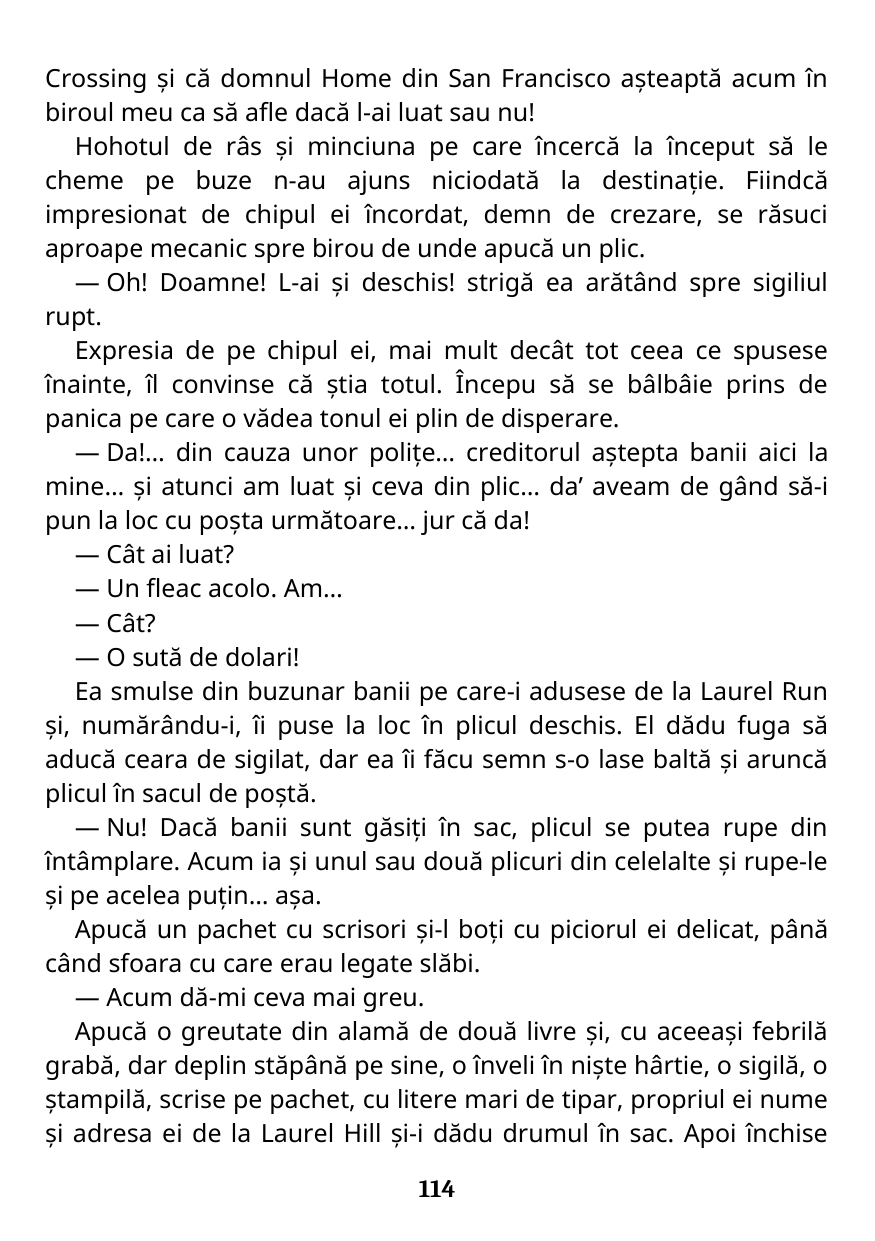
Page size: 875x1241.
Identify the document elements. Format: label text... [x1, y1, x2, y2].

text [45, 60, 829, 128]
text — O sută de dolari! [45, 639, 829, 673]
text Apucă un pachet cu scrisori şi-l boţi cu piciorul ei delicat, până când sfoara cu care erau legate slăbi. [45, 912, 829, 980]
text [45, 1014, 829, 1150]
text — Cât? [45, 605, 829, 639]
text Expresia de pe chipul ei, mai mult decât tot ceea ce spusese înainte, îl convinse că ştia totul. Începu să se bâlbâie prins de panica pe care o vădea tonul ei plin de disperare. [45, 333, 829, 435]
text Ea smulse din buzunar banii pe care-i adusese de la Laurel Run şi, numărându-i, îi puse la loc în plicul deschis. El dădu fuga să aducă ceara de sigilat, dar ea îi făcu semn s-o lase baltă şi aruncă plicul în sacul de poştă. [45, 673, 829, 809]
text — Da!… din cauza unor poliţe… creditorul aştepta banii aici la mine… şi atunci am luat şi ceva din plic… da’ aveam de gând să-i pun la loc cu poşta următoare… jur că da! [45, 435, 829, 537]
text — Cât ai luat? [45, 537, 829, 571]
text Hohotul de râs şi minciuna pe care încercă la început să le cheme pe buze n-au ajuns niciodată la destinaţie. Fiindcă impresionat de chipul ei încordat, demn de crezare, se răsuci aproape mecanic spre birou de unde apucă un plic. [45, 128, 829, 264]
text — Oh! Doamne! L-ai şi deschis! strigă ea arătând spre sigiliul rupt. [45, 264, 829, 333]
text — Nu! Dacă banii sunt găsiţi în sac, plicul se putea rupe din întâmplare. Acum ia şi unul sau două plicuri din celelalte şi rupe-le şi pe acelea puţin… aşa. [45, 809, 829, 912]
text — Acum dă-mi ceva mai greu. [45, 980, 829, 1014]
text — Un fleac acolo. Am… [45, 571, 829, 605]
